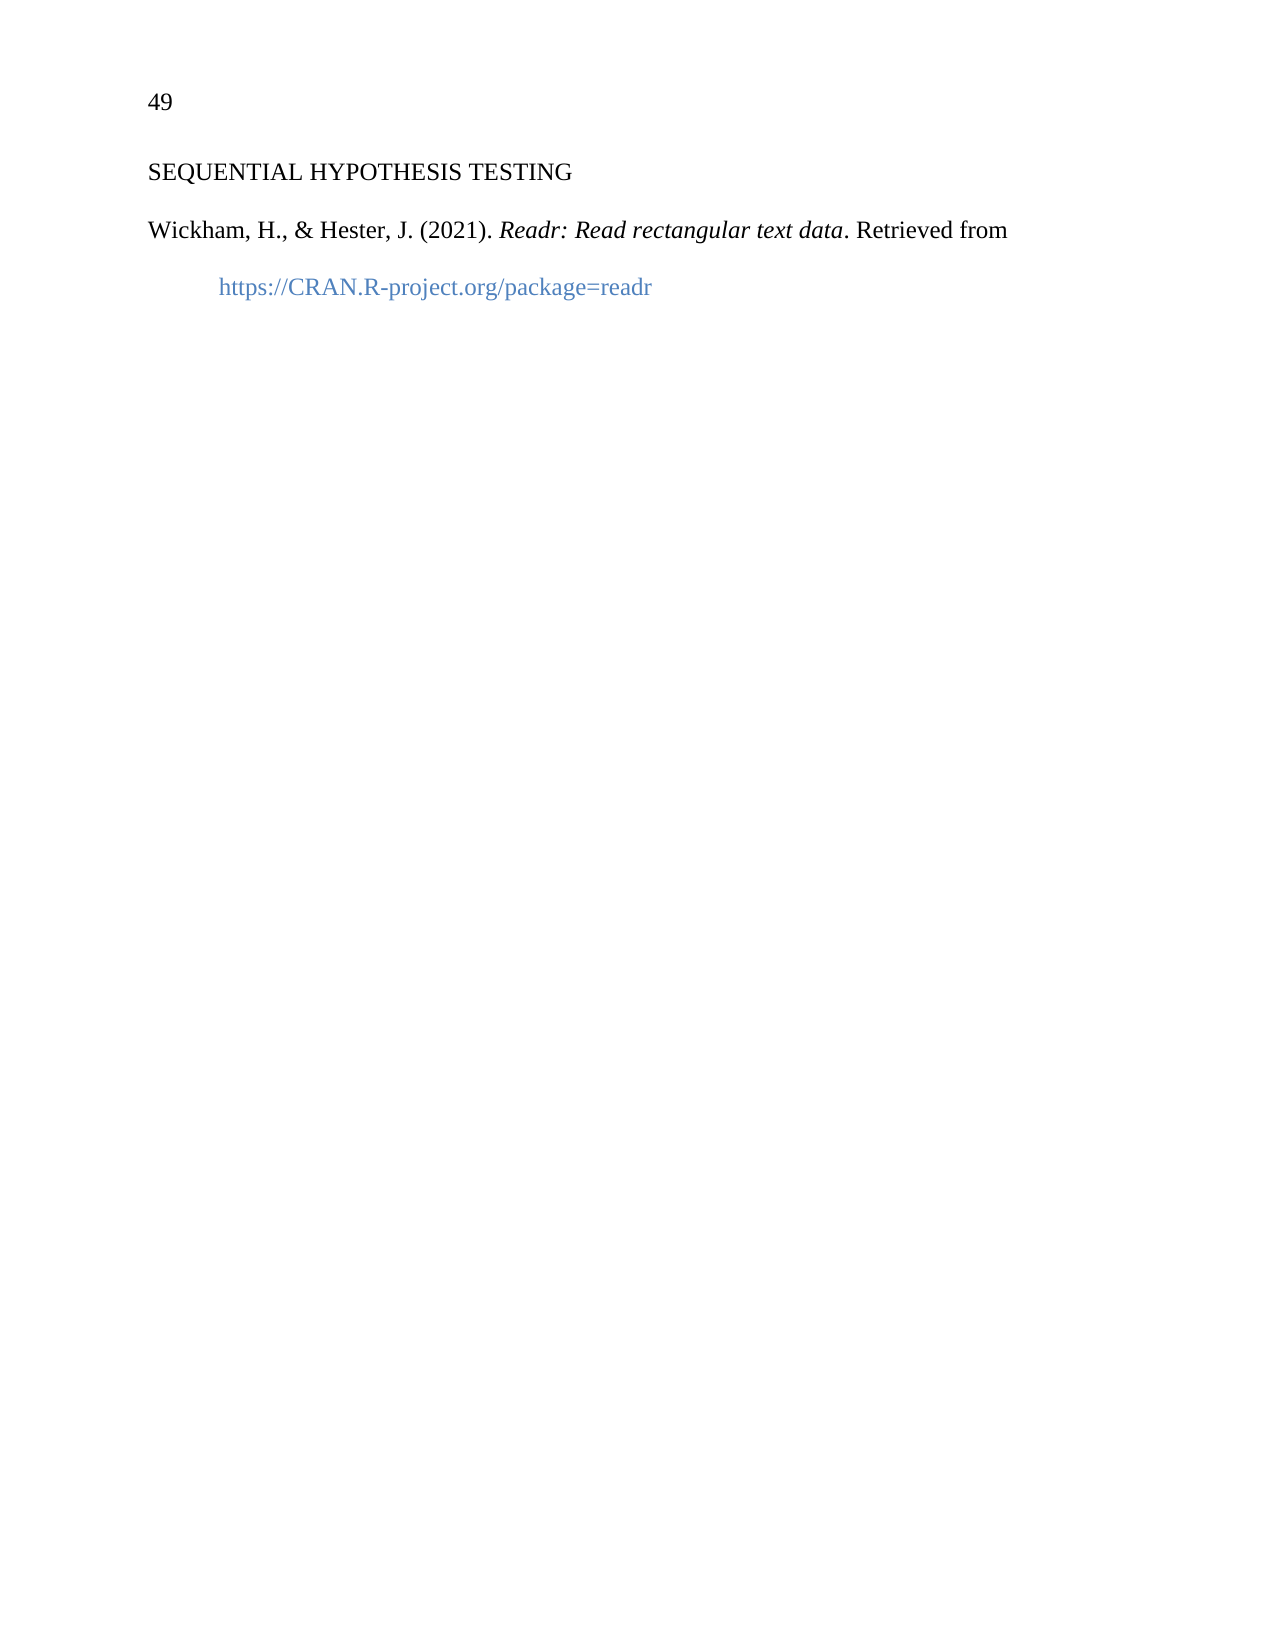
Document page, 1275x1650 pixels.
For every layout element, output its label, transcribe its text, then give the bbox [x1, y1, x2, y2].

text Wickham, H., & Hester, J. (2021). Readr: Read rectangular text data. Retrieved from https://CRAN.R-project.org/package=readr [148, 215, 1127, 301]
